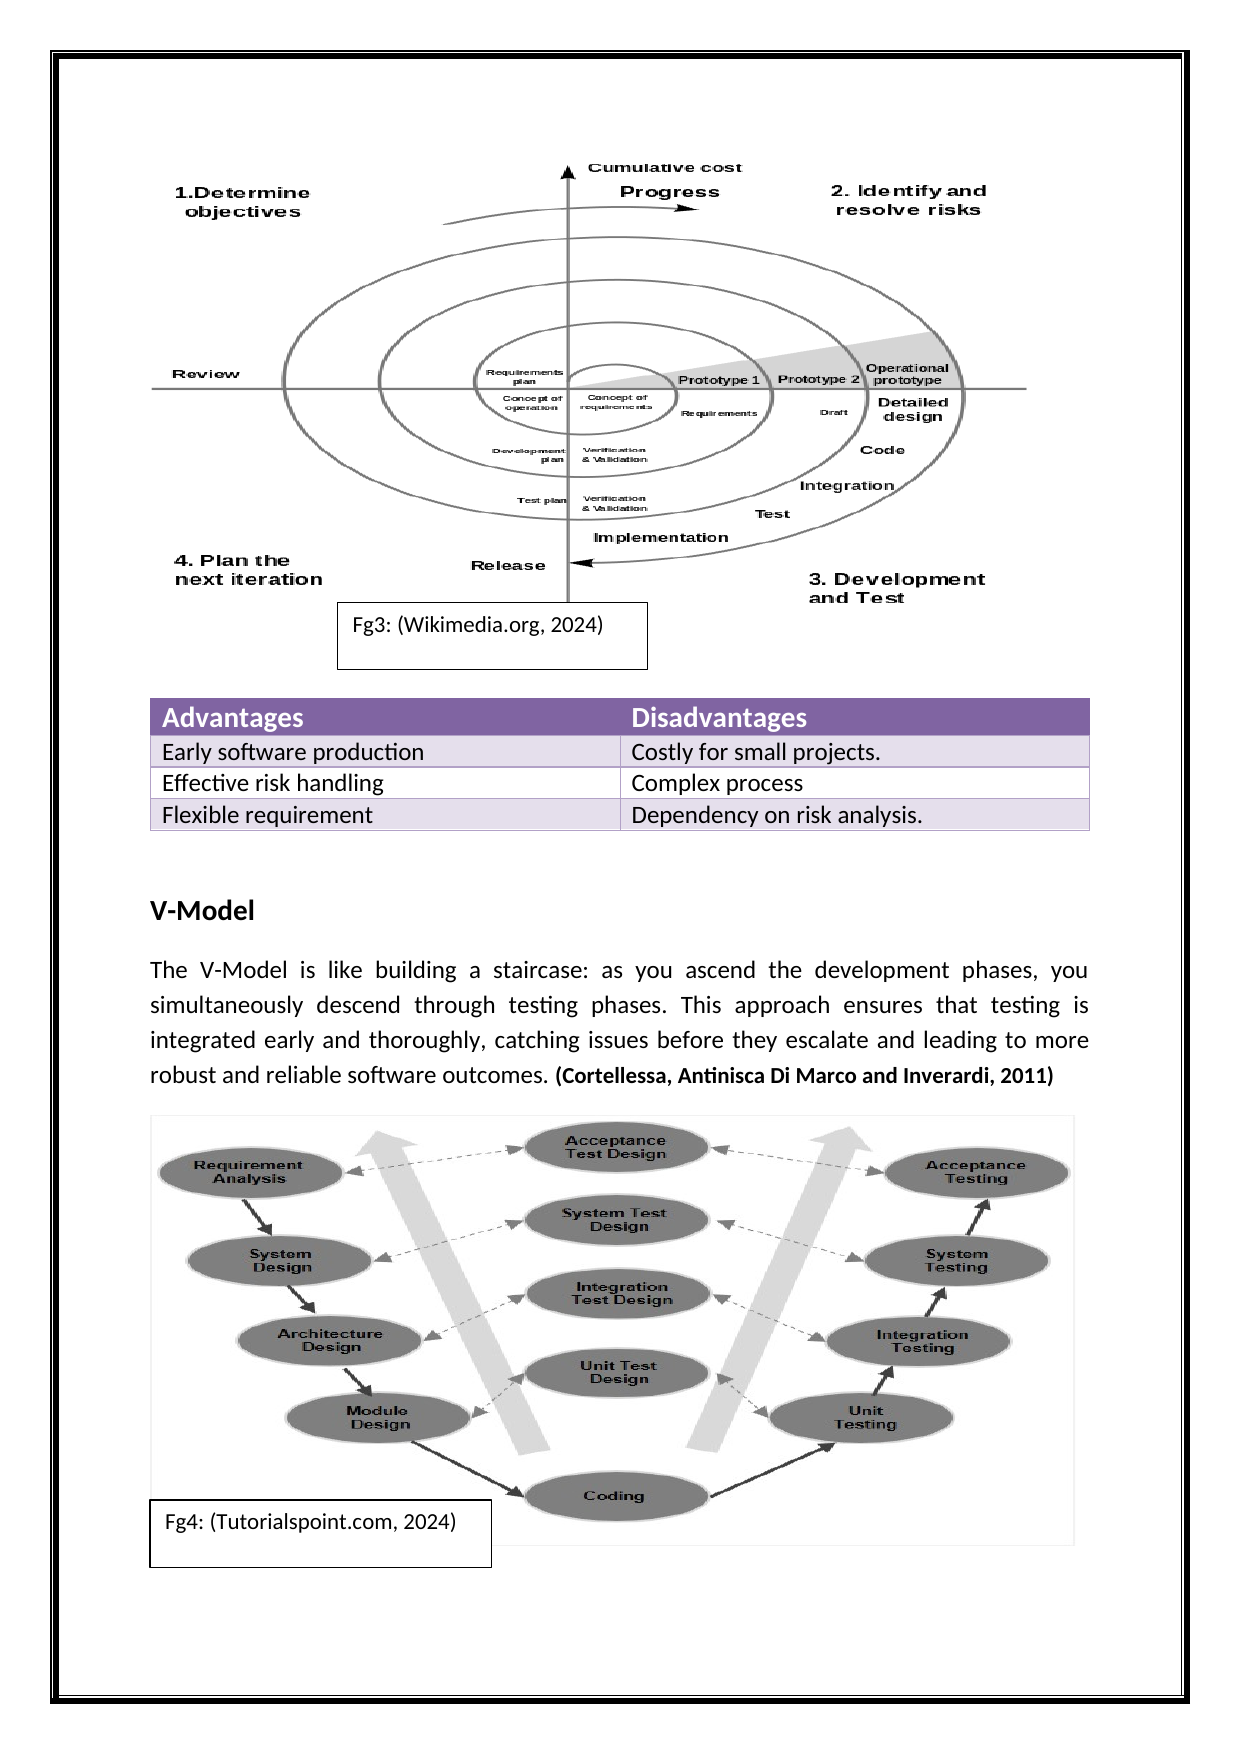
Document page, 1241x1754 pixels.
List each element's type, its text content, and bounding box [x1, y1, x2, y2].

table_header Disadvantages [621, 699, 1089, 735]
table_cell Complex process [621, 768, 1089, 798]
table_cell Costly for small projects. [621, 736, 1089, 766]
picture [150, 1115, 1075, 1546]
text V-Model [150, 892, 1090, 928]
table_cell Effective risk handling [151, 768, 620, 798]
picture [150, 150, 1029, 618]
table_cell Flexible requirement [151, 799, 620, 829]
text The V-Model is like building a staircase: as you ascend the development phases, you simultaneously descend through testing phases. This approach ensures that testing is integrated early and thoroughly, catching issues before they escalate and leading to more robust and reliable software outcomes. (Cortellessa, Antinisca Di Marco and Inverardi, 2011) [150, 954, 1090, 1090]
table_header Advantages [151, 699, 620, 735]
table_cell Dependency on risk analysis. [621, 799, 1089, 829]
table_cell Early software production [151, 736, 620, 766]
